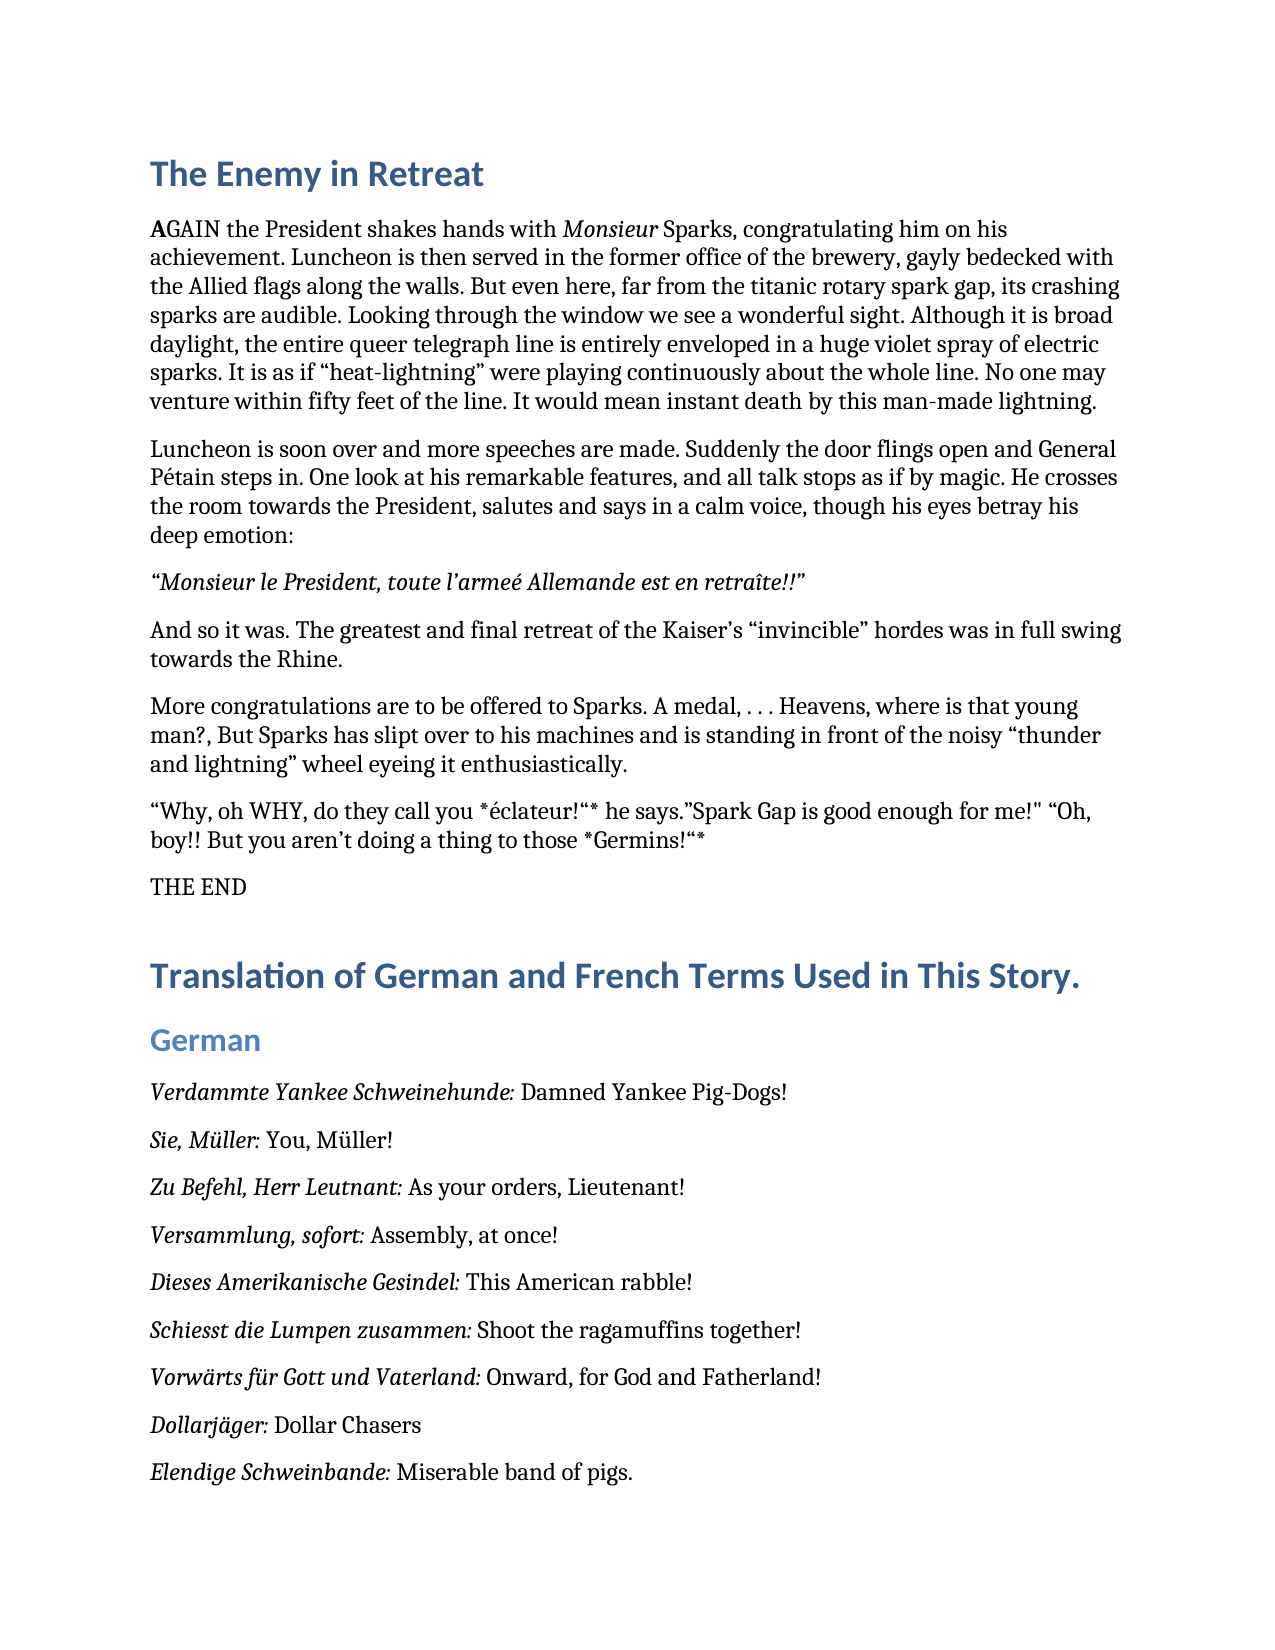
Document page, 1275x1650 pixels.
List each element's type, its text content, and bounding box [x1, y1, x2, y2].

subtitle Translation of German and French Terms Used in This Story. [150, 952, 1125, 998]
text “Monsieur le President, toute l’armeé Allemande est en retraîte!!” [150, 568, 1125, 597]
text Elendige Schweinbande: Miserable band of pigs. [150, 1458, 1125, 1487]
text Verdammte Yankee Schweinehunde: Damned Yankee Pig-Dogs! [150, 1078, 1125, 1107]
text And so it was. The greatest and final retreat of the Kaiser’s “invincible” hordes was in full swing towards the Rhine. [150, 616, 1125, 673]
text Zu Befehl, Herr Leutnant: As your orders, Lieutenant! [150, 1173, 1125, 1202]
text AGAIN the President shakes hands with Monsieur Sparks, congratulating him on his achievement. Luncheon is then served in the former office of the brewery, gayly bedecked with the Allied flags along the walls. But even here, far from the titanic rotary spark gap, its crashing sparks are audible. Looking through the window we see a wonderful sight. Although it is broad daylight, the entire queer telegraph line is entirely enveloped in a huge violet spray of electric sparks. It is as if “heat-lightning” were playing continuously about the whole line. No one may venture within fifty feet of the line. It would mean instant death by this man-made lightning. [150, 214, 1125, 416]
subtitle The Enemy in Retreat [150, 150, 1125, 196]
subtitle German [150, 1019, 1125, 1059]
text Schiesst die Lumpen zusammen: Shoot the ragamuffins together! [150, 1316, 1125, 1344]
text Vorwärts für Gott und Vaterland: Onward, for God and Fatherland! [150, 1363, 1125, 1392]
text Luncheon is soon over and more speeches are made. Suddenly the door flings open and General Pétain steps in. One look at his remarkable features, and all talk stops as if by magic. He crosses the room towards the President, salutes and says in a calm voice, though his eyes betray his deep emotion: [150, 434, 1125, 549]
text Sie, Müller: You, Müller! [150, 1126, 1125, 1154]
text Dieses Amerikanische Gesindel: This American rabble! [150, 1268, 1125, 1297]
text More congratulations are to be offered to Sparks. A medal, . . . Heavens, where is that young man?, But Sparks has slipt over to his machines and is standing in front of the noisy “thunder and lightning” wheel eyeing it enthusiastically. [150, 692, 1125, 778]
text Versammlung, sofort: Assembly, at once! [150, 1221, 1125, 1249]
text “Why, oh WHY, do they call you *éclateur!“* he says.”Spark Gap is good enough for me!" “Oh, boy!! But you aren’t doing a thing to those *Germins!“* [150, 797, 1125, 854]
text THE END [150, 873, 1125, 902]
text Dollarjäger: Dollar Chasers [150, 1411, 1125, 1439]
